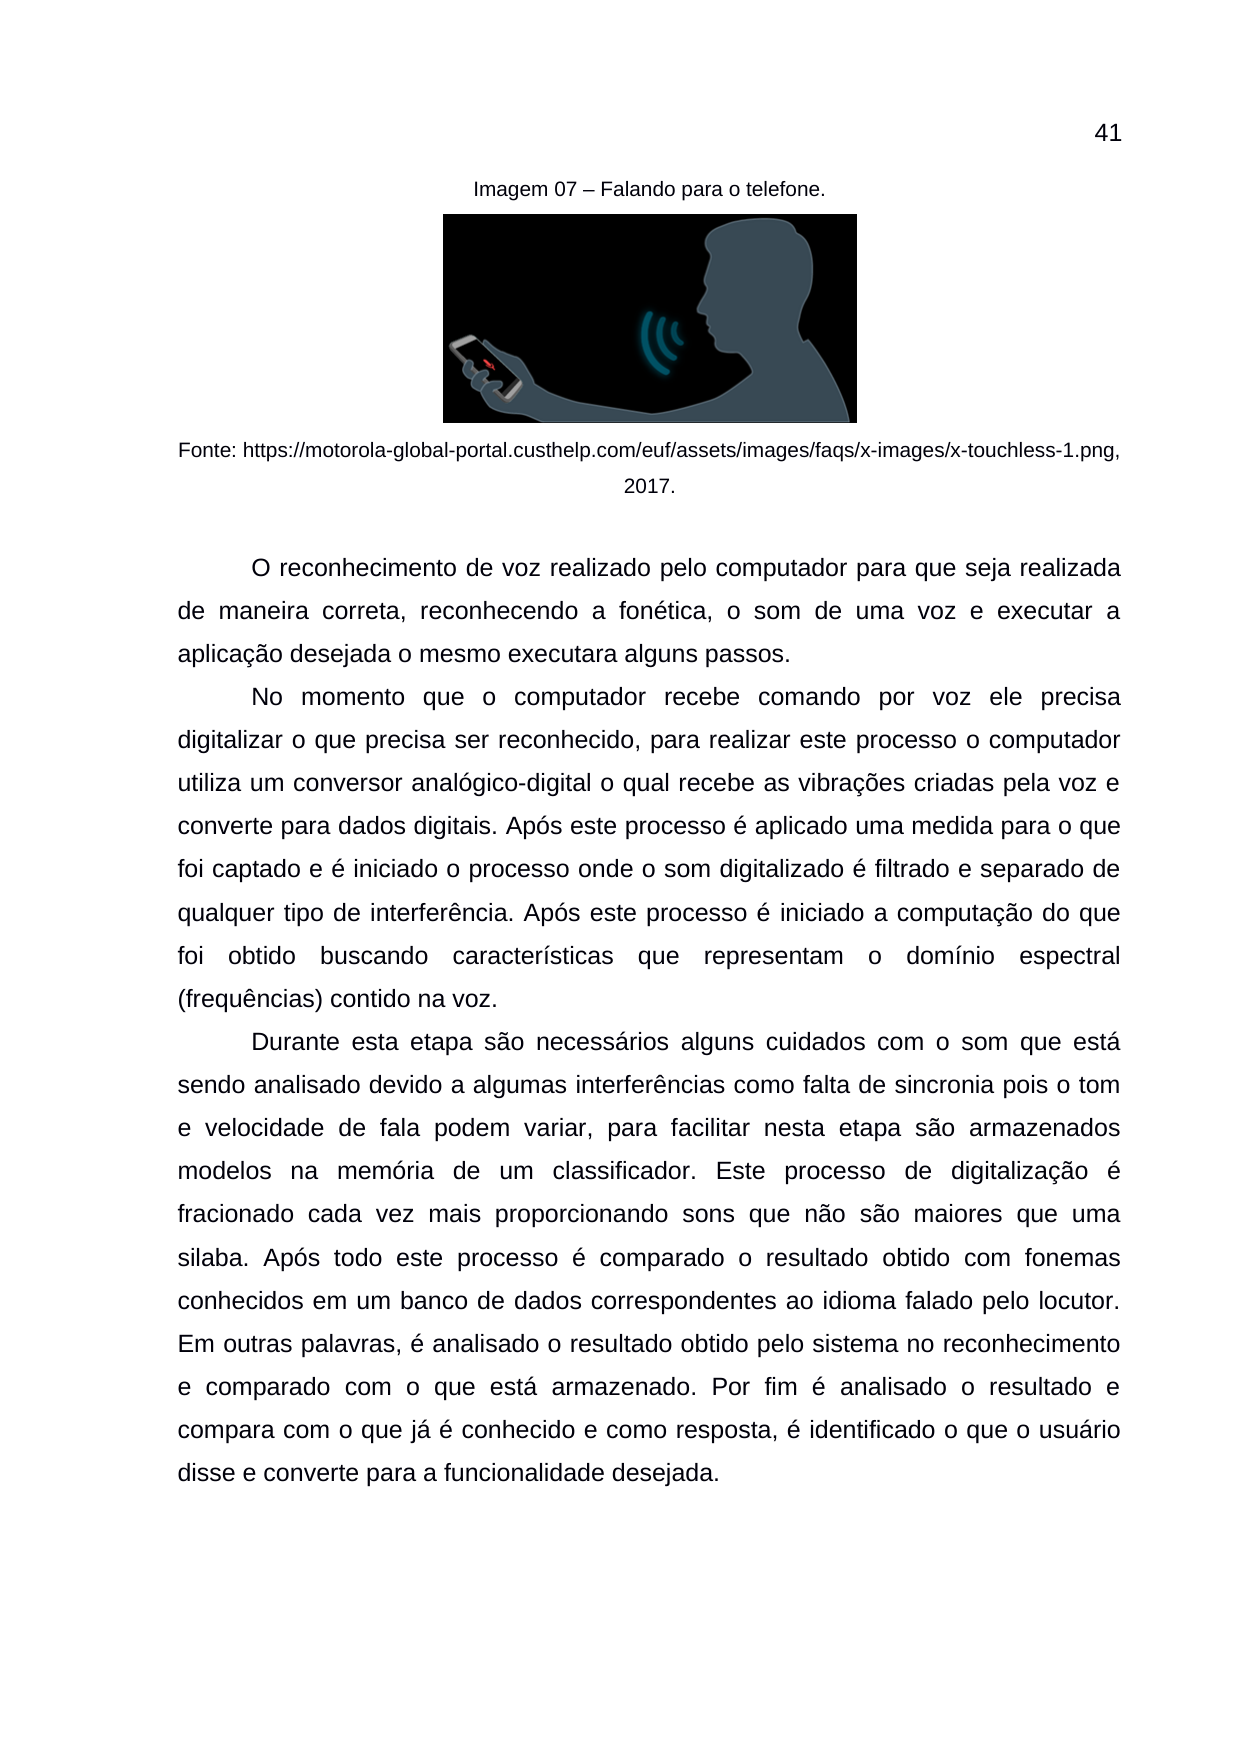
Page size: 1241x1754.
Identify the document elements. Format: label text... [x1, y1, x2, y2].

text Fonte: https://motorola-global-portal.custhelp.com/euf/assets/images/faqs/x-images/x-touchless-1.png, 2017. [177, 437, 1122, 497]
text Durante esta etapa são necessários alguns cuidados com o som que está sendo analisado devido a algumas interferências como falta de sincronia pois o tom e velocidade de fala podem variar, para facilitar nesta etapa são armazenados modelos na memória de um classificador. Este processo de digitalização é fracionado cada vez mais proporcionando sons que não são maiores que uma silaba. Após todo este processo é comparado o resultado obtido com fonemas conhecidos em um banco de dados correspondentes ao idioma falado pelo locutor. Em outras palavras, é analisado o resultado obtido pelo sistema no reconhecimento e comparado com o que está armazenado. Por fim é analisado o resultado e compara com o que já é conhecido e como resposta, é identificado o que o usuário disse e converte para a funcionalidade desejada. [177, 1027, 1122, 1487]
text Imagem 07 – Falando para o telefone. [177, 177, 1122, 201]
text O reconhecimento de voz realizado pelo computador para que seja realizada de maneira correta, reconhecendo a fonética, o som de uma voz e executar a aplicação desejada o mesmo executara alguns passos. [177, 552, 1122, 667]
picture [442, 213, 858, 424]
text No momento que o computador recebe comando por voz ele precisa digitalizar o que precisa ser reconhecido, para realizar este processo o computador utiliza um conversor analógico-digital o qual recebe as vibrações criadas pela voz e converte para dados digitais. Após este processo é aplicado uma medida para o que foi captado e é iniciado o processo onde o som digitalizado é filtrado e separado de qualquer tipo de interferência. Após este processo é iniciado a computação do que foi obtido buscando características que representam o domínio espectral (frequências) contido na voz. [177, 682, 1122, 1012]
